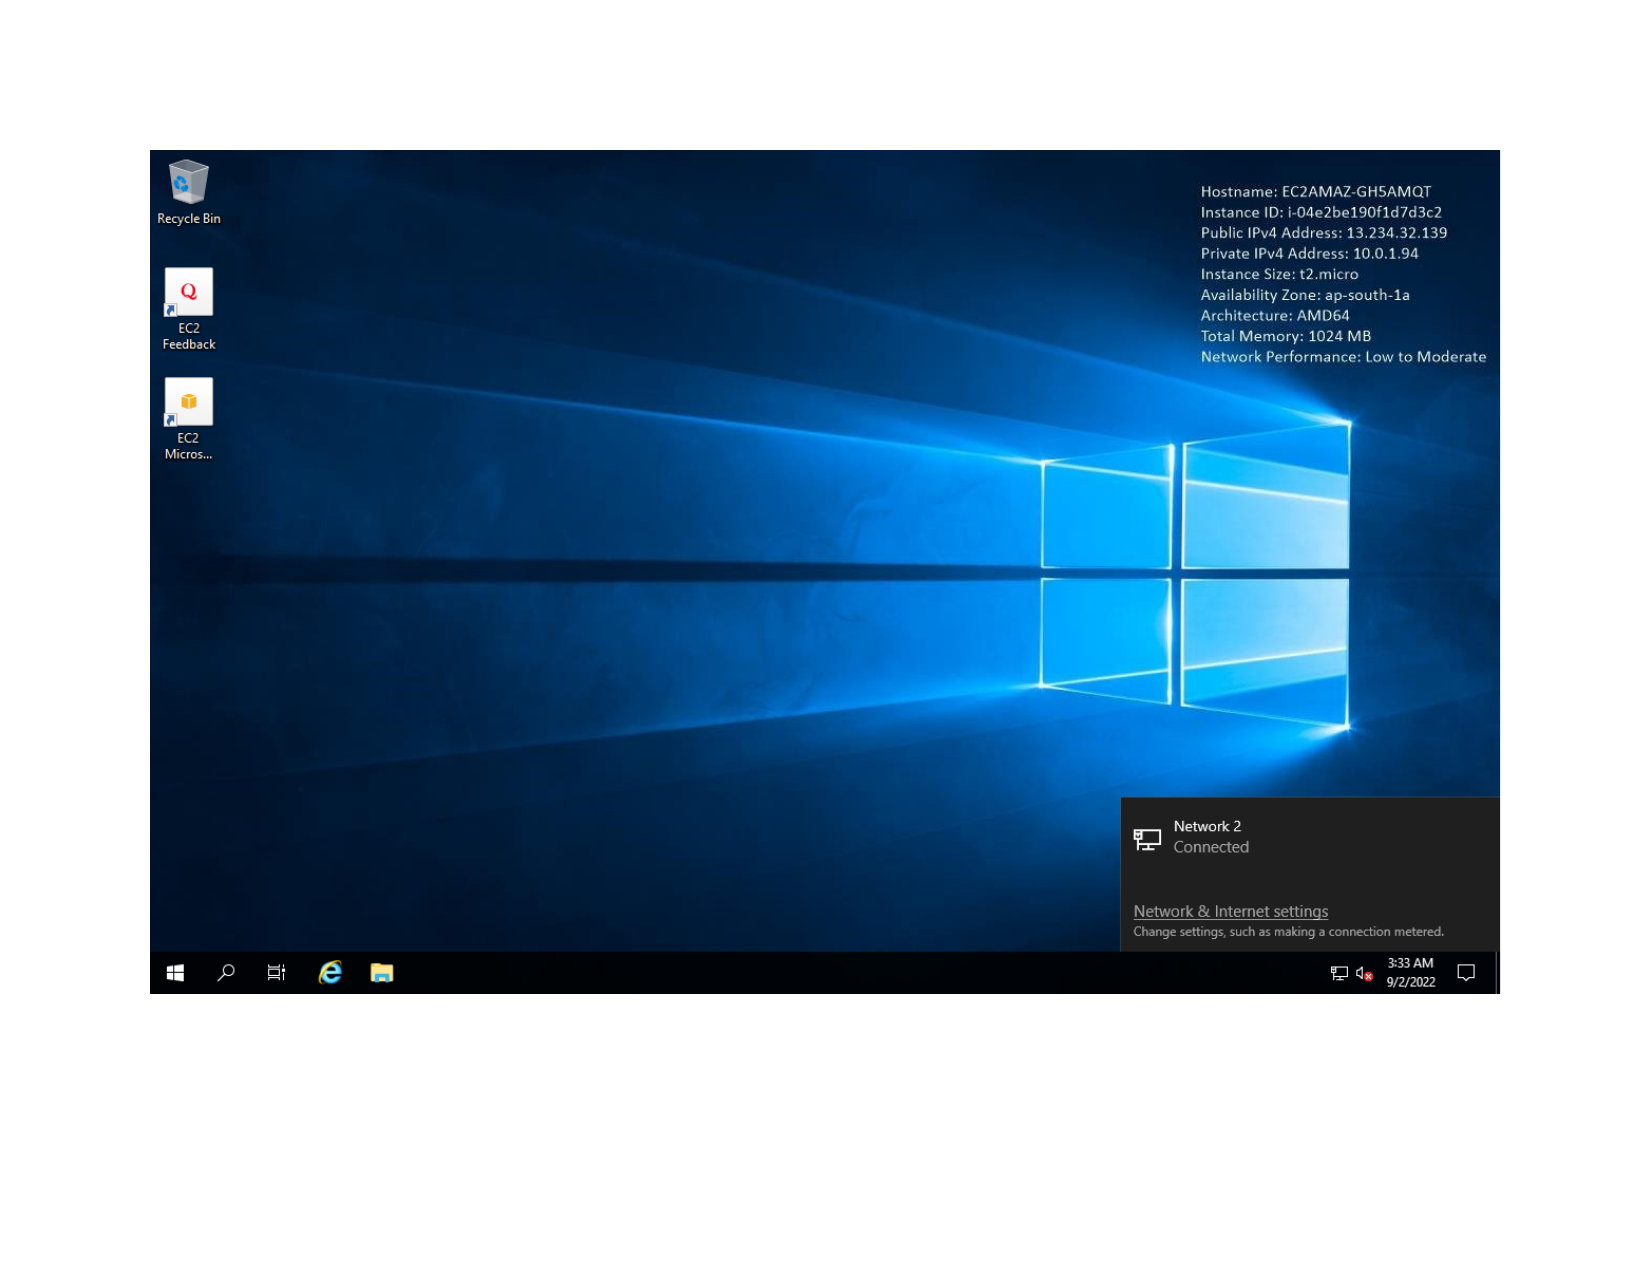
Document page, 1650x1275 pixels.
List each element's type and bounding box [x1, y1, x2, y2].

picture [150, 150, 1500, 994]
